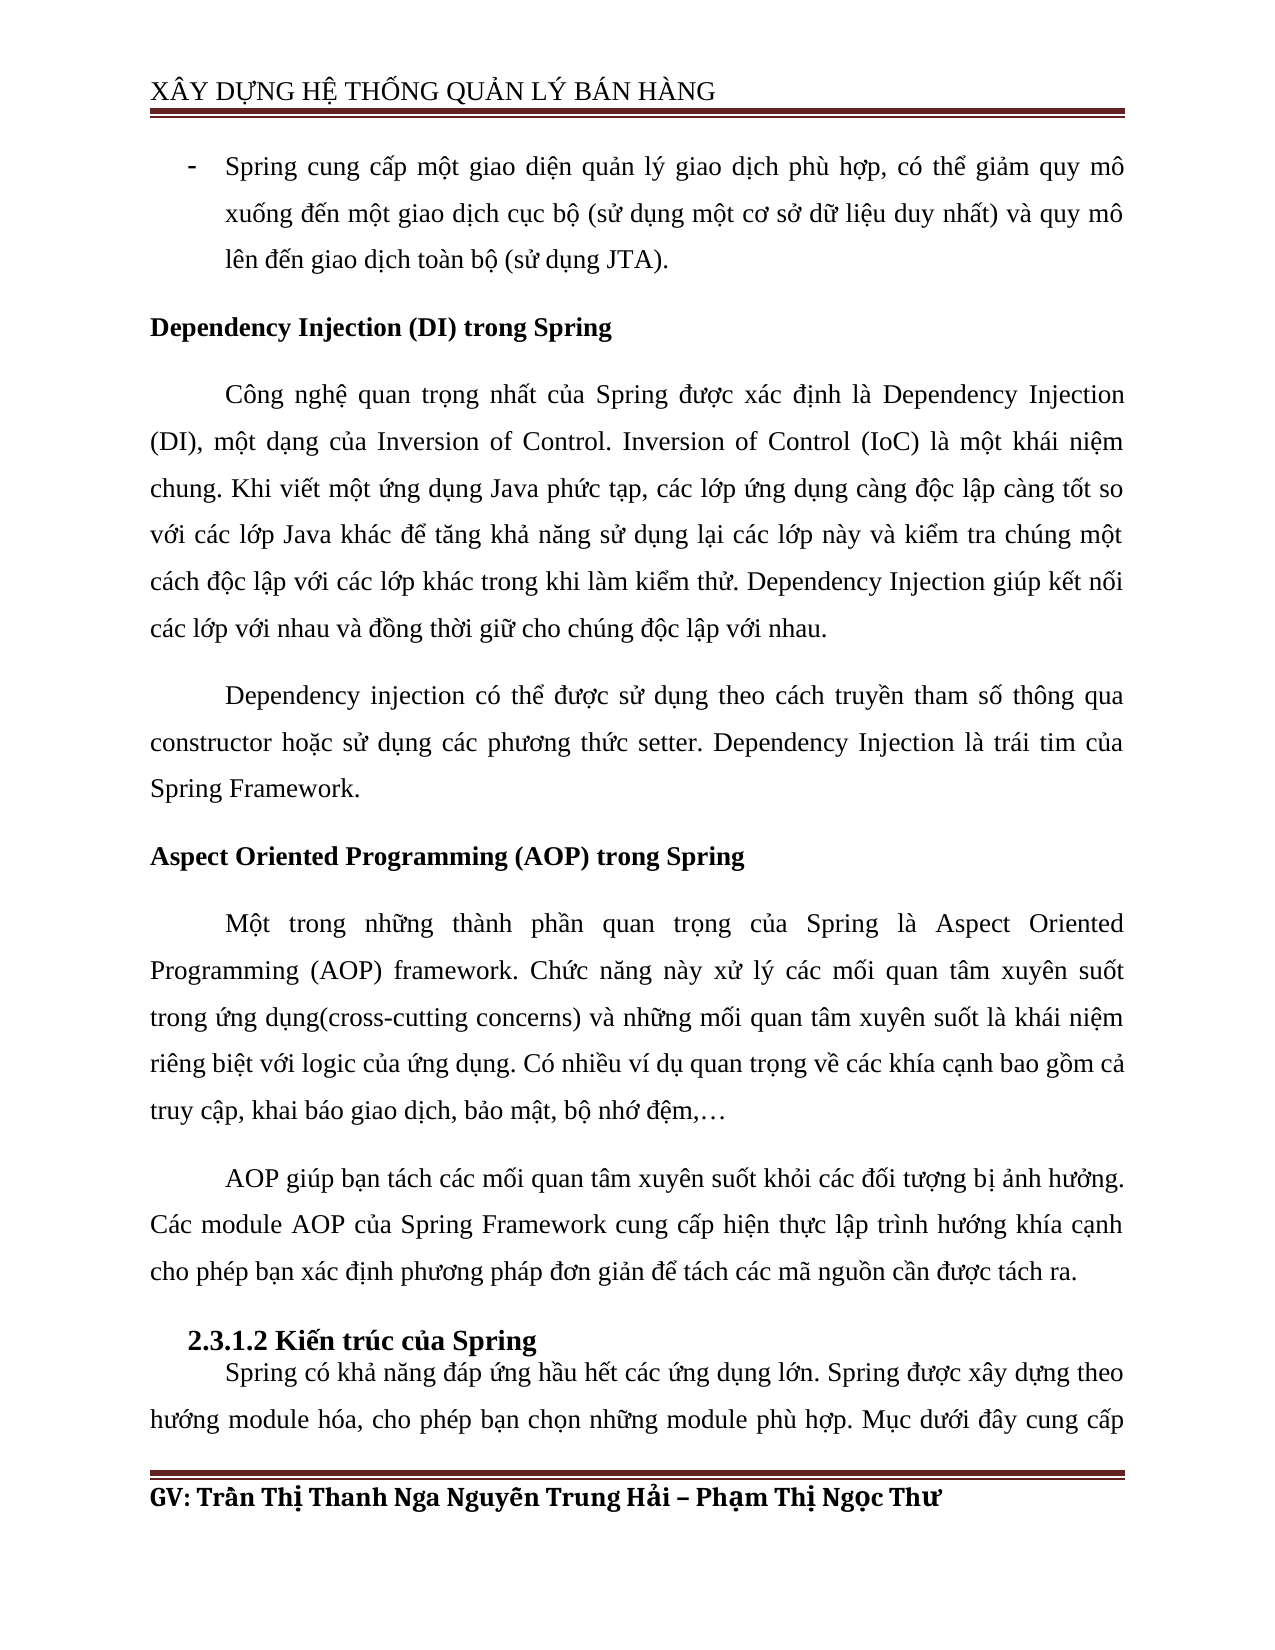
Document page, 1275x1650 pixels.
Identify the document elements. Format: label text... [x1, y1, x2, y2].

subtitle 2.3.1.2 Kiến trúc của Spring [187, 1323, 1125, 1356]
text Một trong những thành phần quan trọng của Spring là Aspect Oriented Programming (AOP) framework. Chức năng này xử lý các mối quan tâm xuyên suốt trong ứng dụng(cross-cutting concerns) và những mối quan tâm xuyên suốt là khái niệm riêng biệt với logic của ứng dụng. Có nhiều ví dụ quan trọng về các khía cạnh bao gồm cả truy cập, khai báo giao dịch, bảo mật, bộ nhớ đệm,… [150, 908, 1125, 1125]
text Dependency Injection (DI) trong Spring [150, 311, 1125, 342]
list Spring cung cấp một giao diện quản lý giao dịch phù hợp, có thể giảm quy mô xuống đến một giao dịch cục bộ (sử dụng một cơ sở dữ liệu duy nhất) và quy mô lên đến giao dịch toàn bộ (sử dụng JTA). [187, 150, 1125, 274]
text AOP giúp bạn tách các mối quan tâm xuyên suốt khỏi các đối tượng bị ảnh hưởng. Các module AOP của Spring Framework cung cấp hiện thực lập trình hướng khía cạnh cho phép bạn xác định phương pháp đơn giản để tách các mã nguồn cần được tách ra. [150, 1162, 1125, 1286]
text Aspect Oriented Programming (AOP) trong Spring [150, 840, 1125, 871]
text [150, 1356, 1125, 1434]
text Dependency injection có thể được sử dụng theo cách truyền tham số thông qua constructor hoặc sử dụng các phương thức setter. Dependency Injection là trái tim của Spring Framework. [150, 679, 1125, 804]
text Công nghệ quan trọng nhất của Spring được xác định là Dependency Injection (DI), một dạng của Inversion of Control. Inversion of Control (IoC) là một khái niệm chung. Khi viết một ứng dụng Java phức tạp, các lớp ứng dụng càng độc lập càng tốt so với các lớp Java khác để tăng khả năng sử dụng lại các lớp này và kiểm tra chúng một cách độc lập với các lớp khác trong khi làm kiểm thử. Dependency Injection giúp kết nối các lớp với nhau và đồng thời giữ cho chúng độc lập với nhau. [150, 378, 1125, 643]
